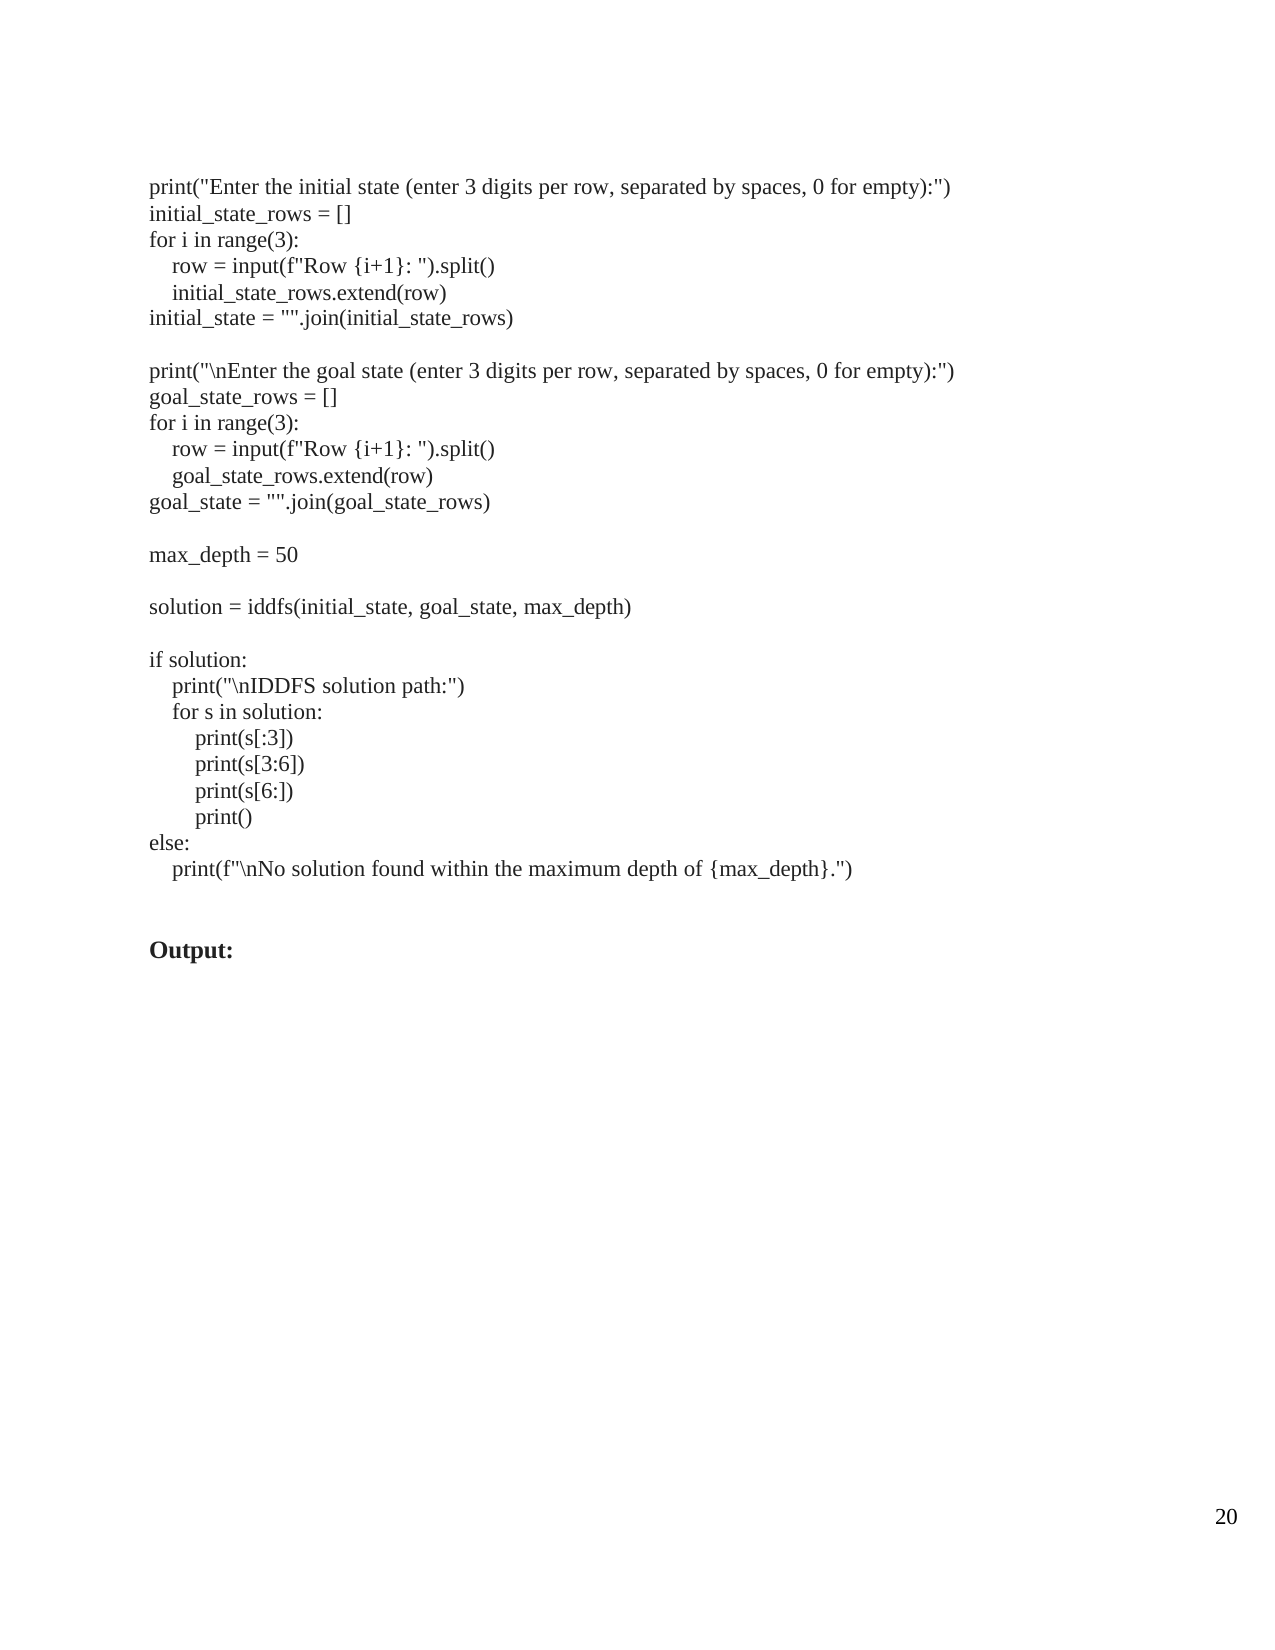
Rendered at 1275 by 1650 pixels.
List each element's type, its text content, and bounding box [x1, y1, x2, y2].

text print("\nIDDFS solution path:") for s in solution: [172, 673, 474, 724]
text for i in range(3): [149, 409, 1237, 436]
text initial_state = "".join(initial_state_rows) [149, 305, 1237, 331]
text print(s[3:6]) [195, 751, 1237, 777]
text row = input(f"Row {i+1}: ").split() goal_state_rows.extend(row) [172, 436, 527, 488]
text print(s[:3]) [195, 724, 1237, 751]
text for i in range(3): [149, 226, 1237, 252]
text Output: [149, 935, 1237, 964]
text print(f"\nNo solution found within the maximum depth of {max_depth}.") [172, 856, 1237, 882]
text else: [149, 829, 1237, 855]
text solution = iddfs(initial_state, goal_state, max_depth) [149, 594, 1237, 620]
text print("Enter the initial state (enter 3 digits per row, separated by spaces, 0 for empty):") initial_state_rows = [] [149, 173, 957, 226]
text if solution: [149, 646, 1237, 672]
text print(s[6:]) print() [195, 777, 295, 829]
text row = input(f"Row {i+1}: ").split() initial_state_rows.extend(row) [172, 252, 527, 305]
text print("\nEnter the goal state (enter 3 digits per row, separated by spaces, 0 for empty):") goal_state_rows = [] [149, 358, 957, 409]
text goal_state = "".join(goal_state_rows) max_depth = 50 [149, 488, 527, 567]
